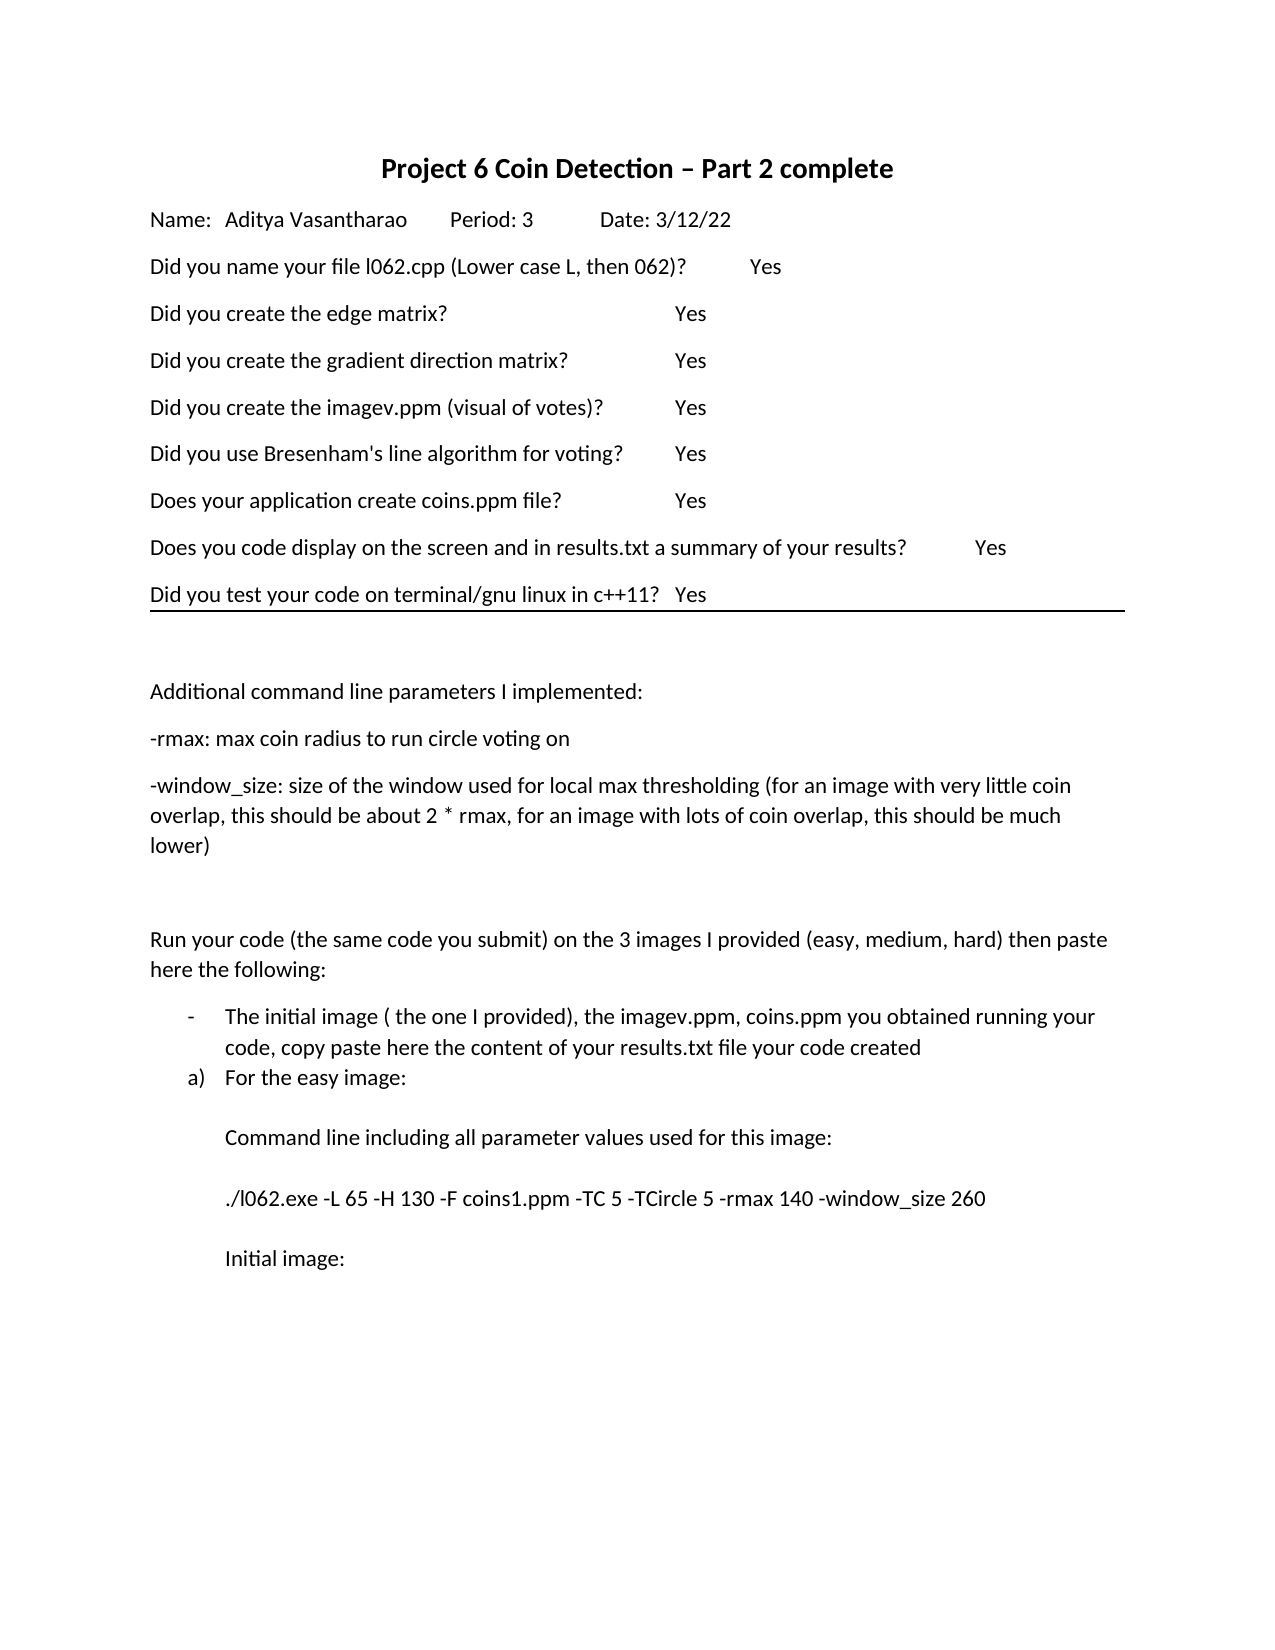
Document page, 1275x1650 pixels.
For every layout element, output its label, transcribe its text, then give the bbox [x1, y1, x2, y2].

text Additional command line parameters I implemented: [150, 677, 1125, 706]
text Did you create the edge matrix? Yes [150, 299, 1125, 327]
text Name: Aditya Vasantharao Period: 3 Date: 3/12/22 [150, 205, 1125, 233]
text Run your code (the same code you submit) on the 3 images I provided (easy, medium, hard) then paste here the following: [150, 925, 1125, 984]
list Command line including all parameter values used for this image: [225, 1123, 1125, 1151]
text Project 6 Coin Detection – Part 2 complete [150, 150, 1125, 186]
text -window_size: size of the window used for local max thresholding (for an image with very little coin overlap, this should be about 2 * rmax, for an image with lots of coin overlap, this should be much lower) [150, 771, 1125, 860]
list ./l062.exe -L 65 -H 130 -F coins1.ppm -TC 5 -TCircle 5 -rmax 140 -window_size 260 [225, 1184, 1125, 1212]
text Does you code display on the screen and in results.txt a summary of your results? Yes [150, 533, 1125, 561]
text Did you test your code on terminal/gnu linux in c++11? Yes [150, 580, 1125, 610]
text Did you name your file l062.cpp (Lower case L, then 062)? Yes [150, 252, 1125, 280]
list The initial image ( the one I provided), the imagev.ppm, coins.ppm you obtained running your code, copy paste here the content of your results.txt file your code created [187, 1002, 1125, 1061]
text Does your application create coins.ppm file? Yes [150, 486, 1125, 514]
text Did you create the gradient direction matrix? Yes [150, 346, 1125, 374]
text -rmax: max coin radius to run circle voting on [150, 724, 1125, 752]
list Initial image: [225, 1244, 1125, 1272]
text Did you create the imagev.ppm (visual of votes)? Yes [150, 393, 1125, 421]
list For the easy image: [187, 1063, 1125, 1091]
text Did you use Bresenham's line algorithm for voting? Yes [150, 439, 1125, 467]
